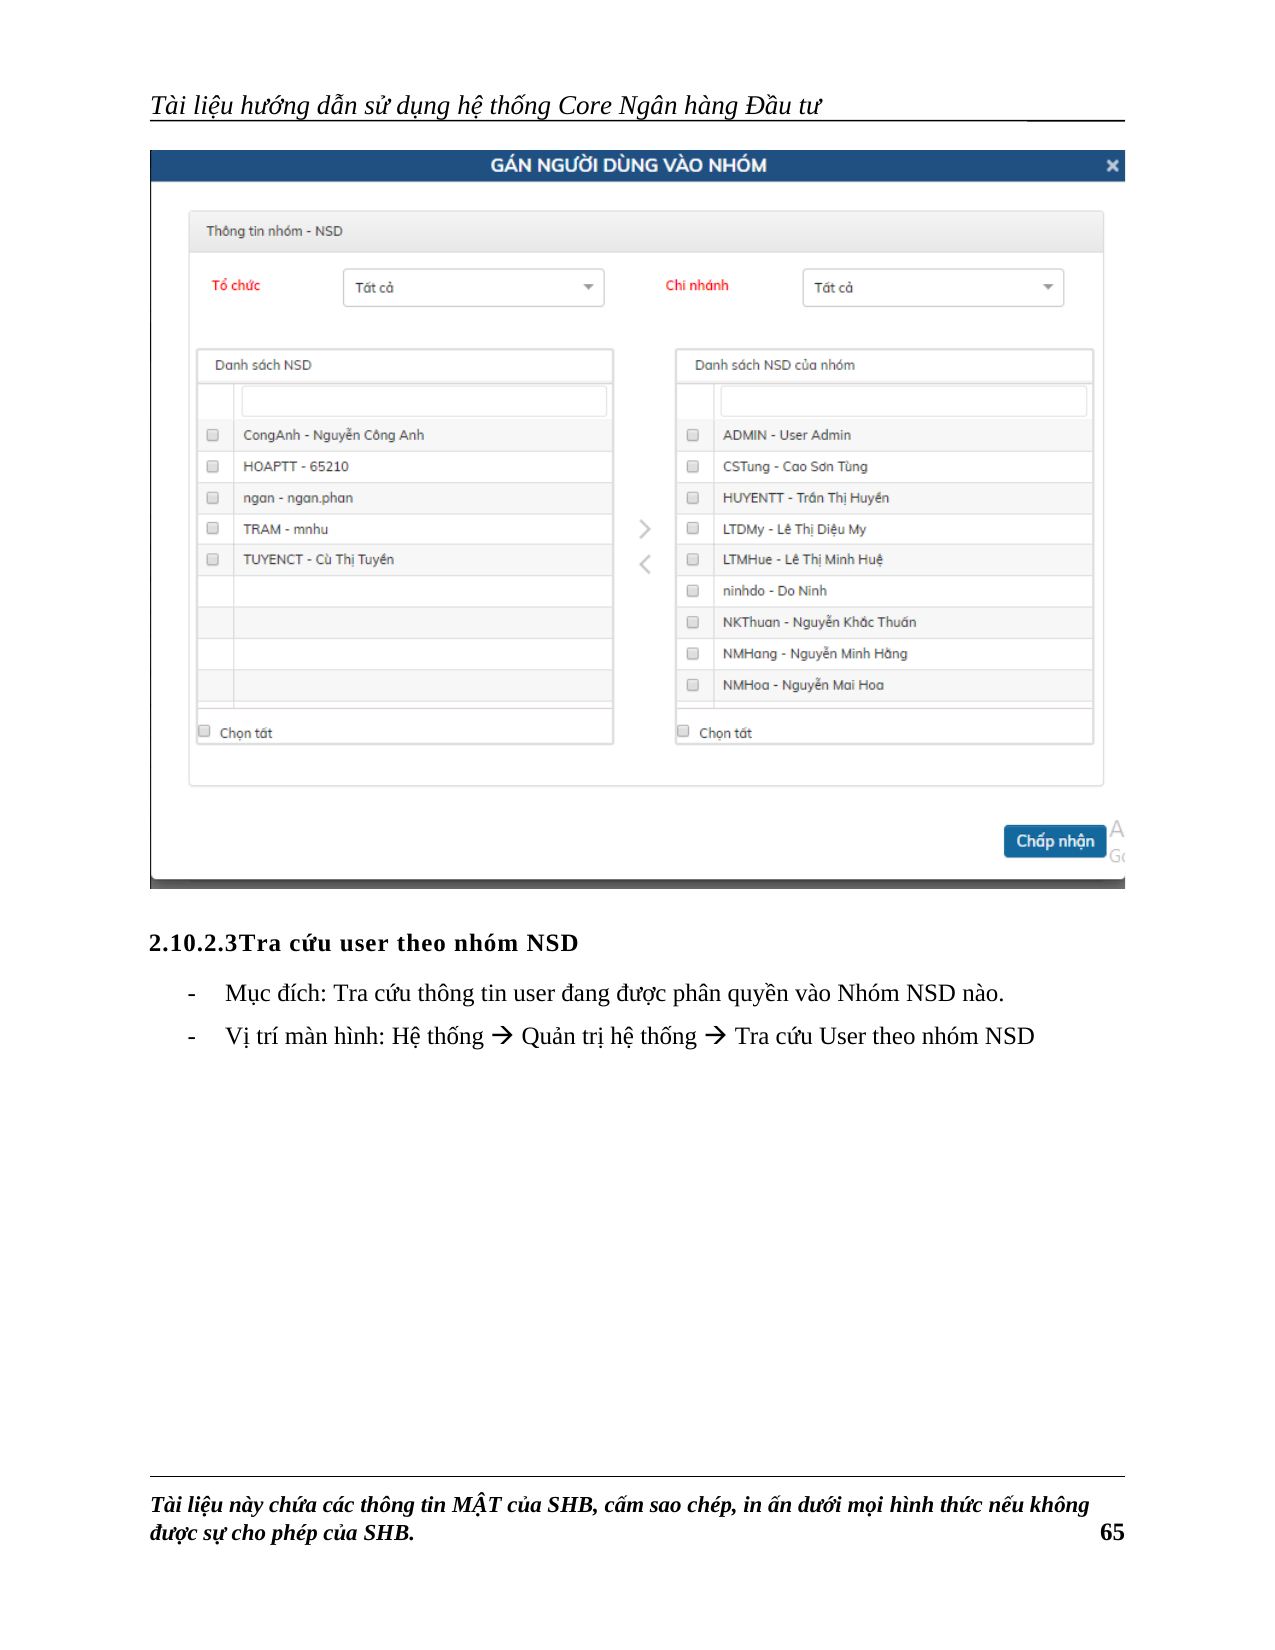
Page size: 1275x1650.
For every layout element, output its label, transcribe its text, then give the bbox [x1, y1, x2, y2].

subtitle Tra cứu user theo nhóm NSD [149, 928, 1125, 957]
text Mục đích: Tra cứu thông tin user đang được phân quyền vào Nhóm NSD nào. [187, 978, 1125, 1007]
text Vị trí màn hình: Hệ thống Quản trị hệ thống Tra cứu User theo nhóm NSD [187, 1021, 1125, 1050]
picture [150, 150, 1125, 889]
